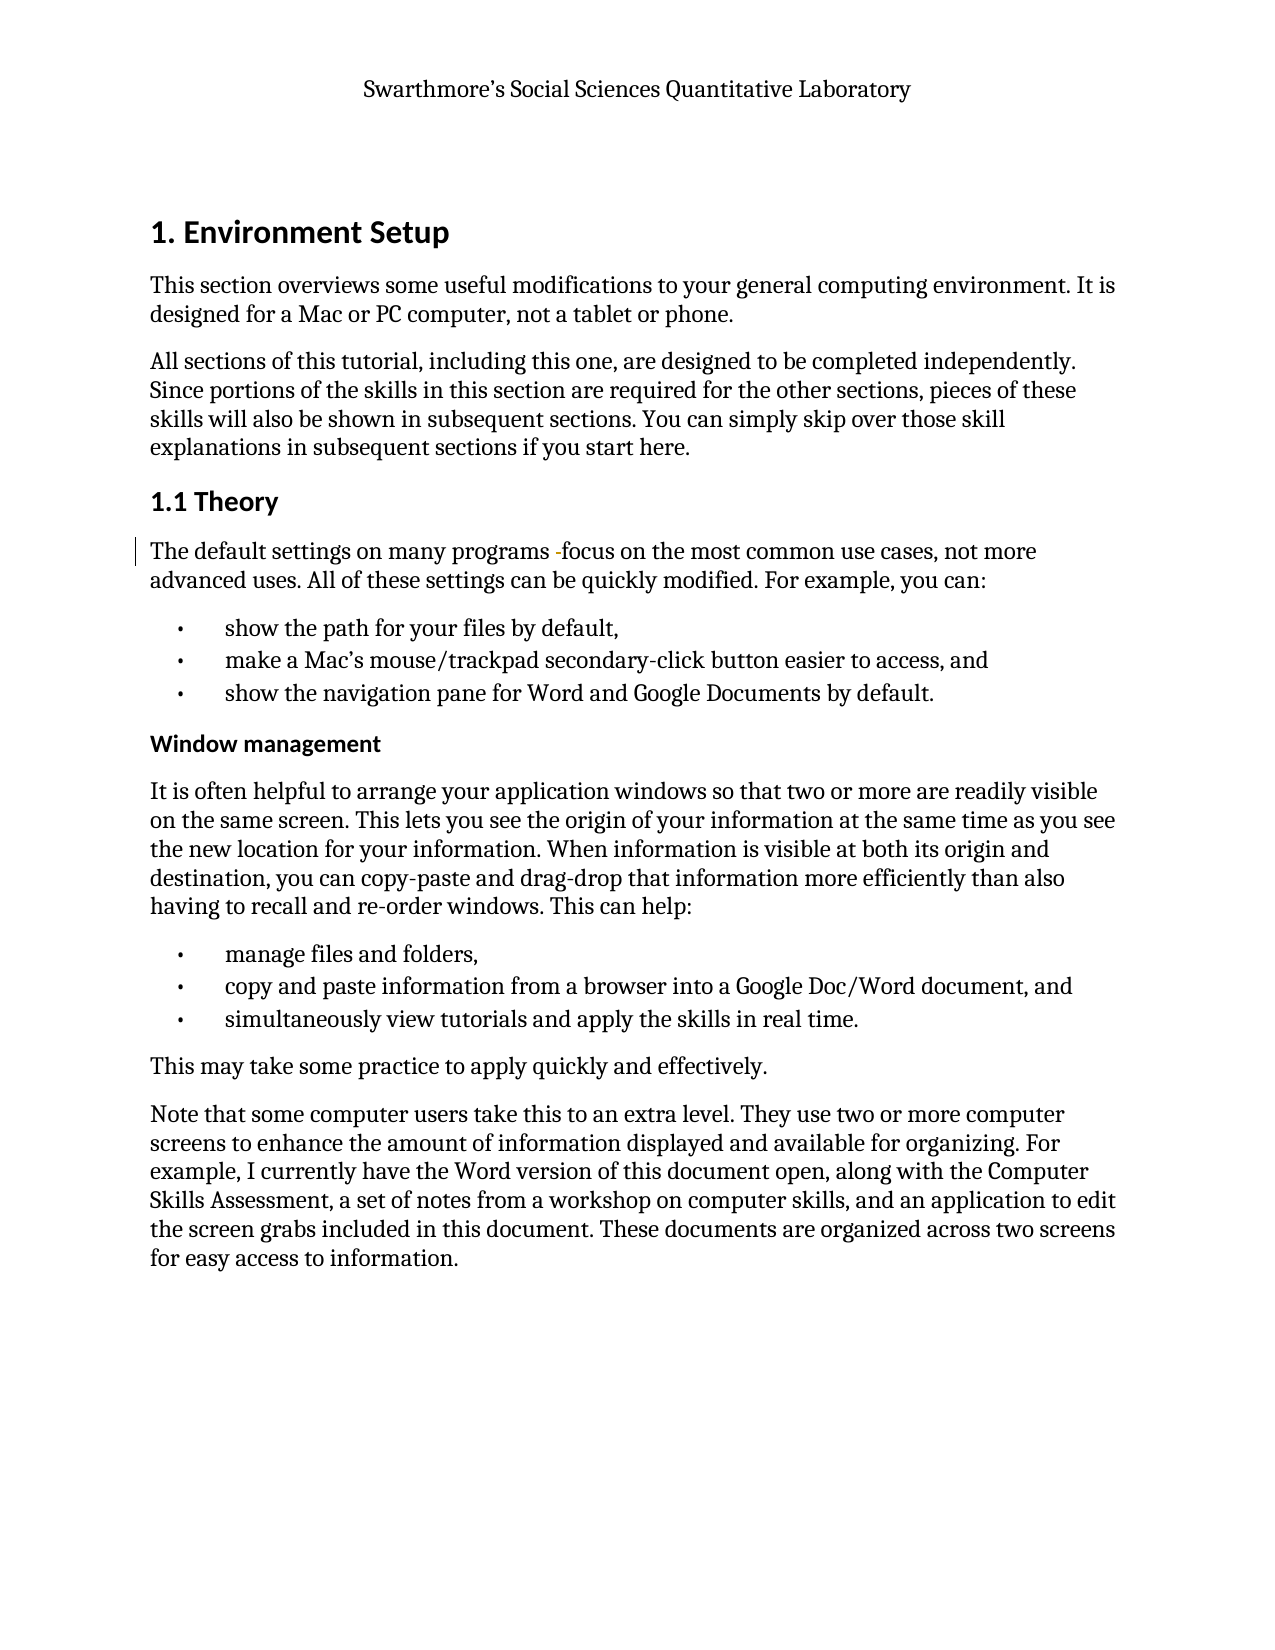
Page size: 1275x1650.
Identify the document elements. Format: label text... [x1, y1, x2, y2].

list show the path for your files by default, [175, 613, 1125, 642]
text It is often helpful to arrange your application windows so that two or more are readily visible on the same screen. This lets you see the origin of your information at the same time as you see the new location for your information. When information is visible at both its origin and destination, you can copy-paste and drag-drop that information more efficiently than also having to recall and re-order windows. This can help: [150, 777, 1125, 921]
list simultaneously view tutorials and apply the skills in real time. [175, 1005, 1125, 1033]
text The default settings on many programs focus on the most common use cases, not more advanced uses. All of these settings can be quickly modified. For example, you can: [150, 537, 1125, 595]
list copy and paste information from a browser into a Google Doc/Word document, and [175, 972, 1125, 1001]
subtitle Window management [150, 728, 1125, 758]
text All sections of this tutorial, including this one, are designed to be completed independently. Since portions of the skills in this section are required for the other sections, pieces of these skills will also be shown in subsequent sections. You can simply skip over those skill explanations in subsequent sections if you start here. [150, 347, 1125, 462]
text Note that some computer users take this to an extra level. They use two or more computer screens to enhance the amount of information displayed and available for organizing. For example, I currently have the Word version of this document open, along with the Computer Skills Assessment, a set of notes from a workshop on computer skills, and an application to edit the screen grabs included in this document. These documents are organized across two screens for easy access to information. [150, 1100, 1125, 1272]
list show the navigation pane for Word and Google Documents by default. [175, 678, 1125, 707]
text This section overviews some useful modifications to your general computing environment. It is designed for a Mac or PC computer, not a tablet or phone. [150, 271, 1125, 328]
list make a Mac’s mouse/trackpad secondary-click button easier to access, and [175, 646, 1125, 675]
text This may take some practice to apply quickly and effectively. [150, 1052, 1125, 1081]
list manage files and folders, [175, 940, 1125, 968]
subtitle 1. Environment Setup [150, 211, 1125, 252]
subtitle 1.1 Theory [150, 483, 1125, 518]
